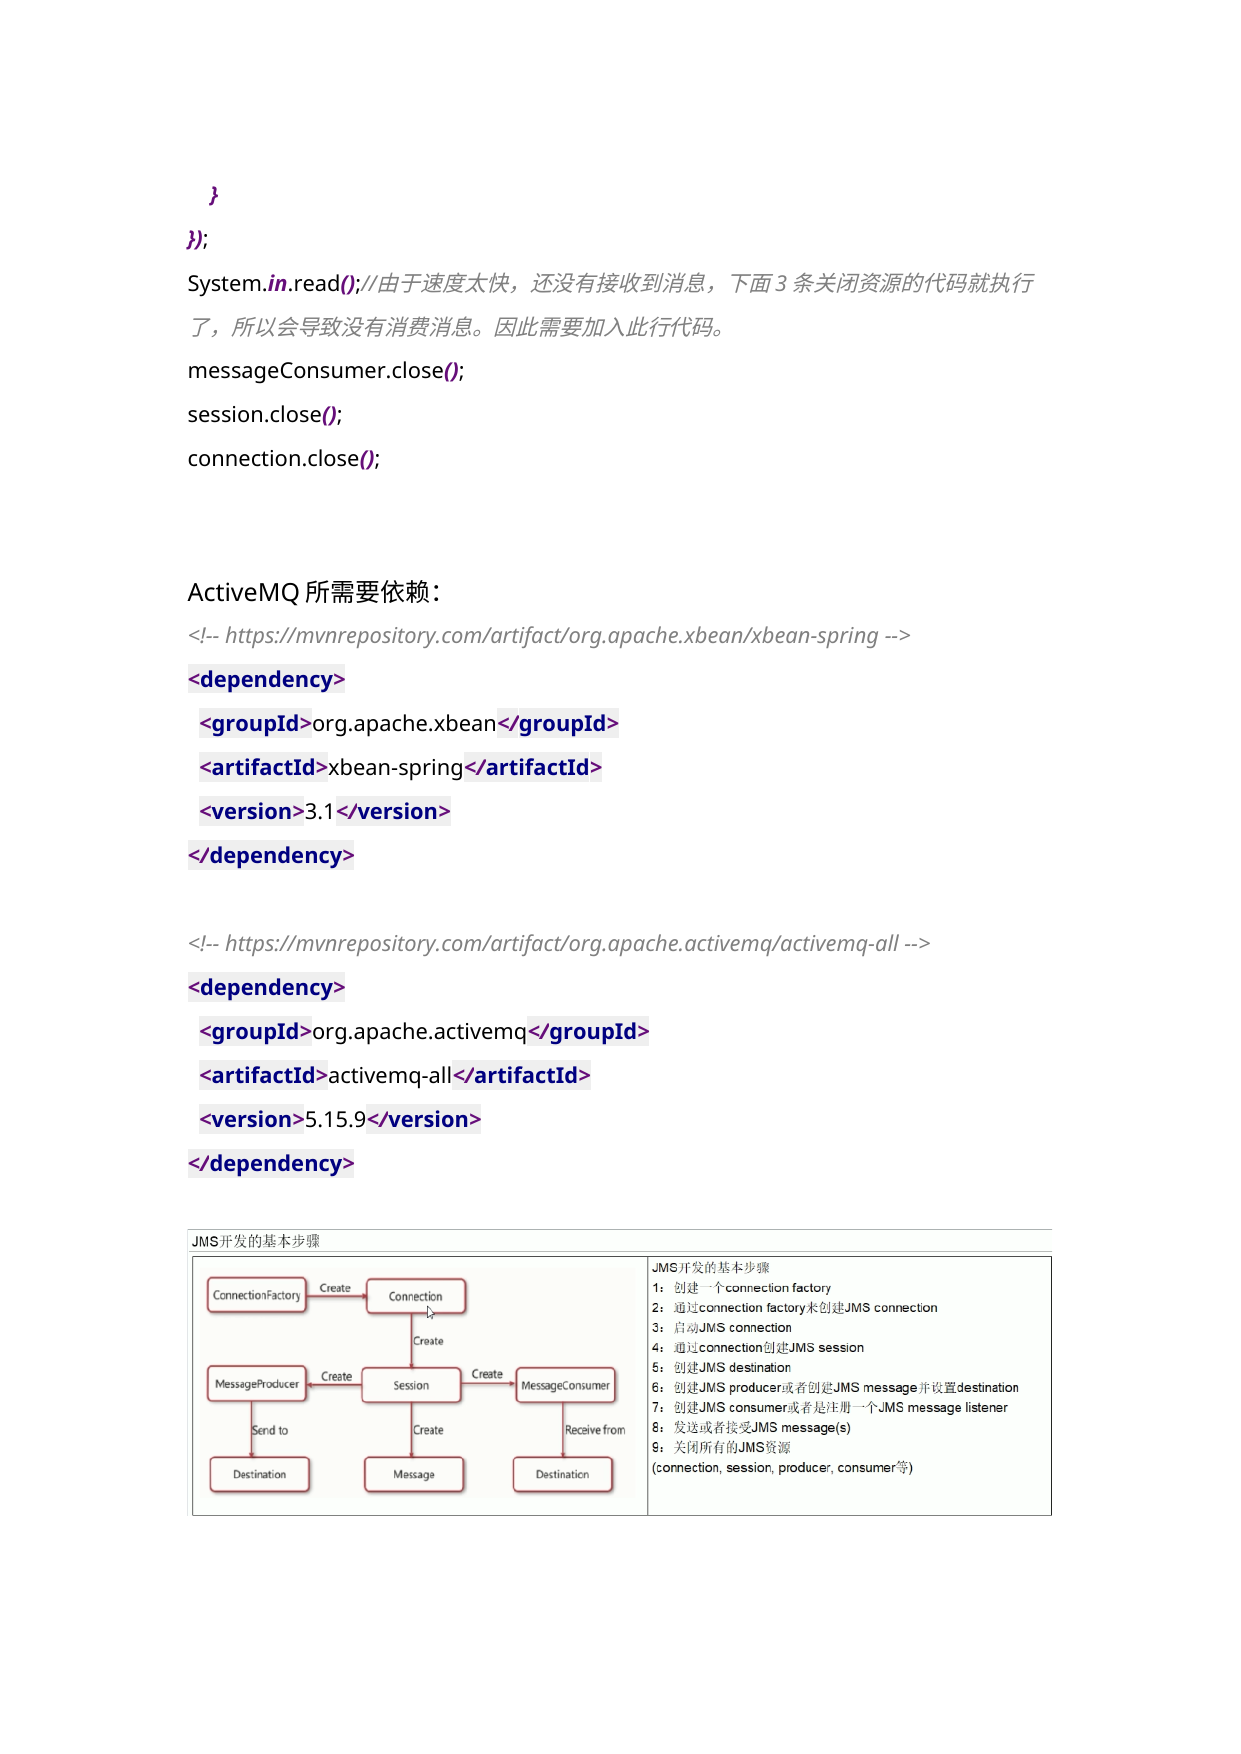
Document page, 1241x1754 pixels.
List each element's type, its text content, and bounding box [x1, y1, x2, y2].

picture [187, 1229, 1053, 1516]
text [187, 172, 1053, 480]
text <!-- https://mvnrepository.com/artifact/org.apache.xbean/xbean-spring --> <dependency> <groupId>org.apache.xbean</groupId> <artifactId>xbean-spring</artifactId> <version>3.1</version> </dependency> <!-- https://mvnrepository.com/artifact/org.apache.activemq/activemq-all --> <dependency> <groupId>org.apache.activemq</groupId> <artifactId>activemq-all</artifactId> <version>5.15.9</version> </dependency> [187, 613, 1053, 1185]
text ActiveMQ所需要依赖： [187, 568, 1053, 613]
